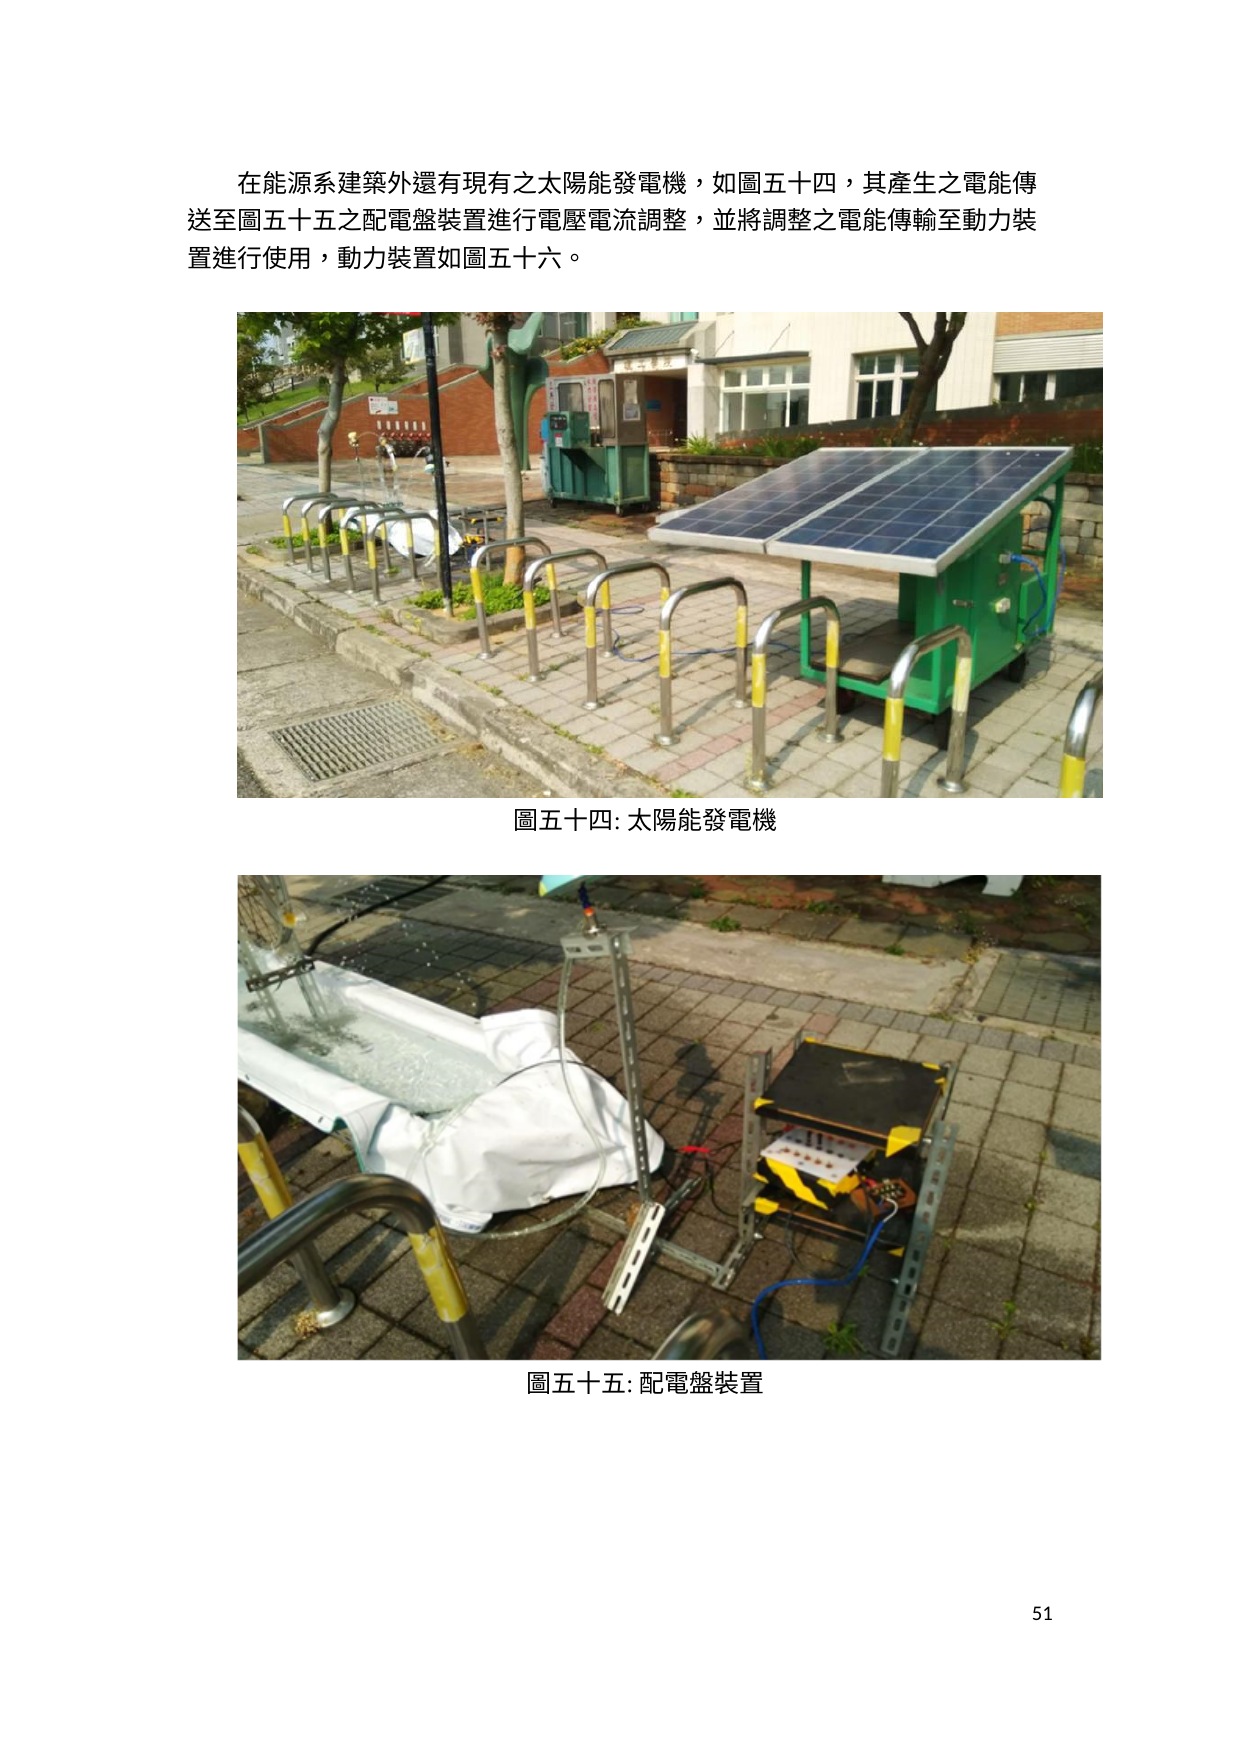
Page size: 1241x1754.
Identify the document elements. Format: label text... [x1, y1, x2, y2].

text 圖五十四: 太陽能發電機 [187, 800, 1053, 837]
text 在能源系建築外還有現有之太陽能發電機，如圖五十四，其產生之電能傳送至圖五十五之配電盤裝置進行電壓電流調整，並將調整之電能傳輸至動力裝置進行使用，動力裝置如圖五十六。 [187, 162, 1053, 275]
picture [237, 875, 1103, 1362]
text 圖五十五: 配電盤裝置 [187, 1362, 1053, 1400]
picture [237, 312, 1103, 798]
